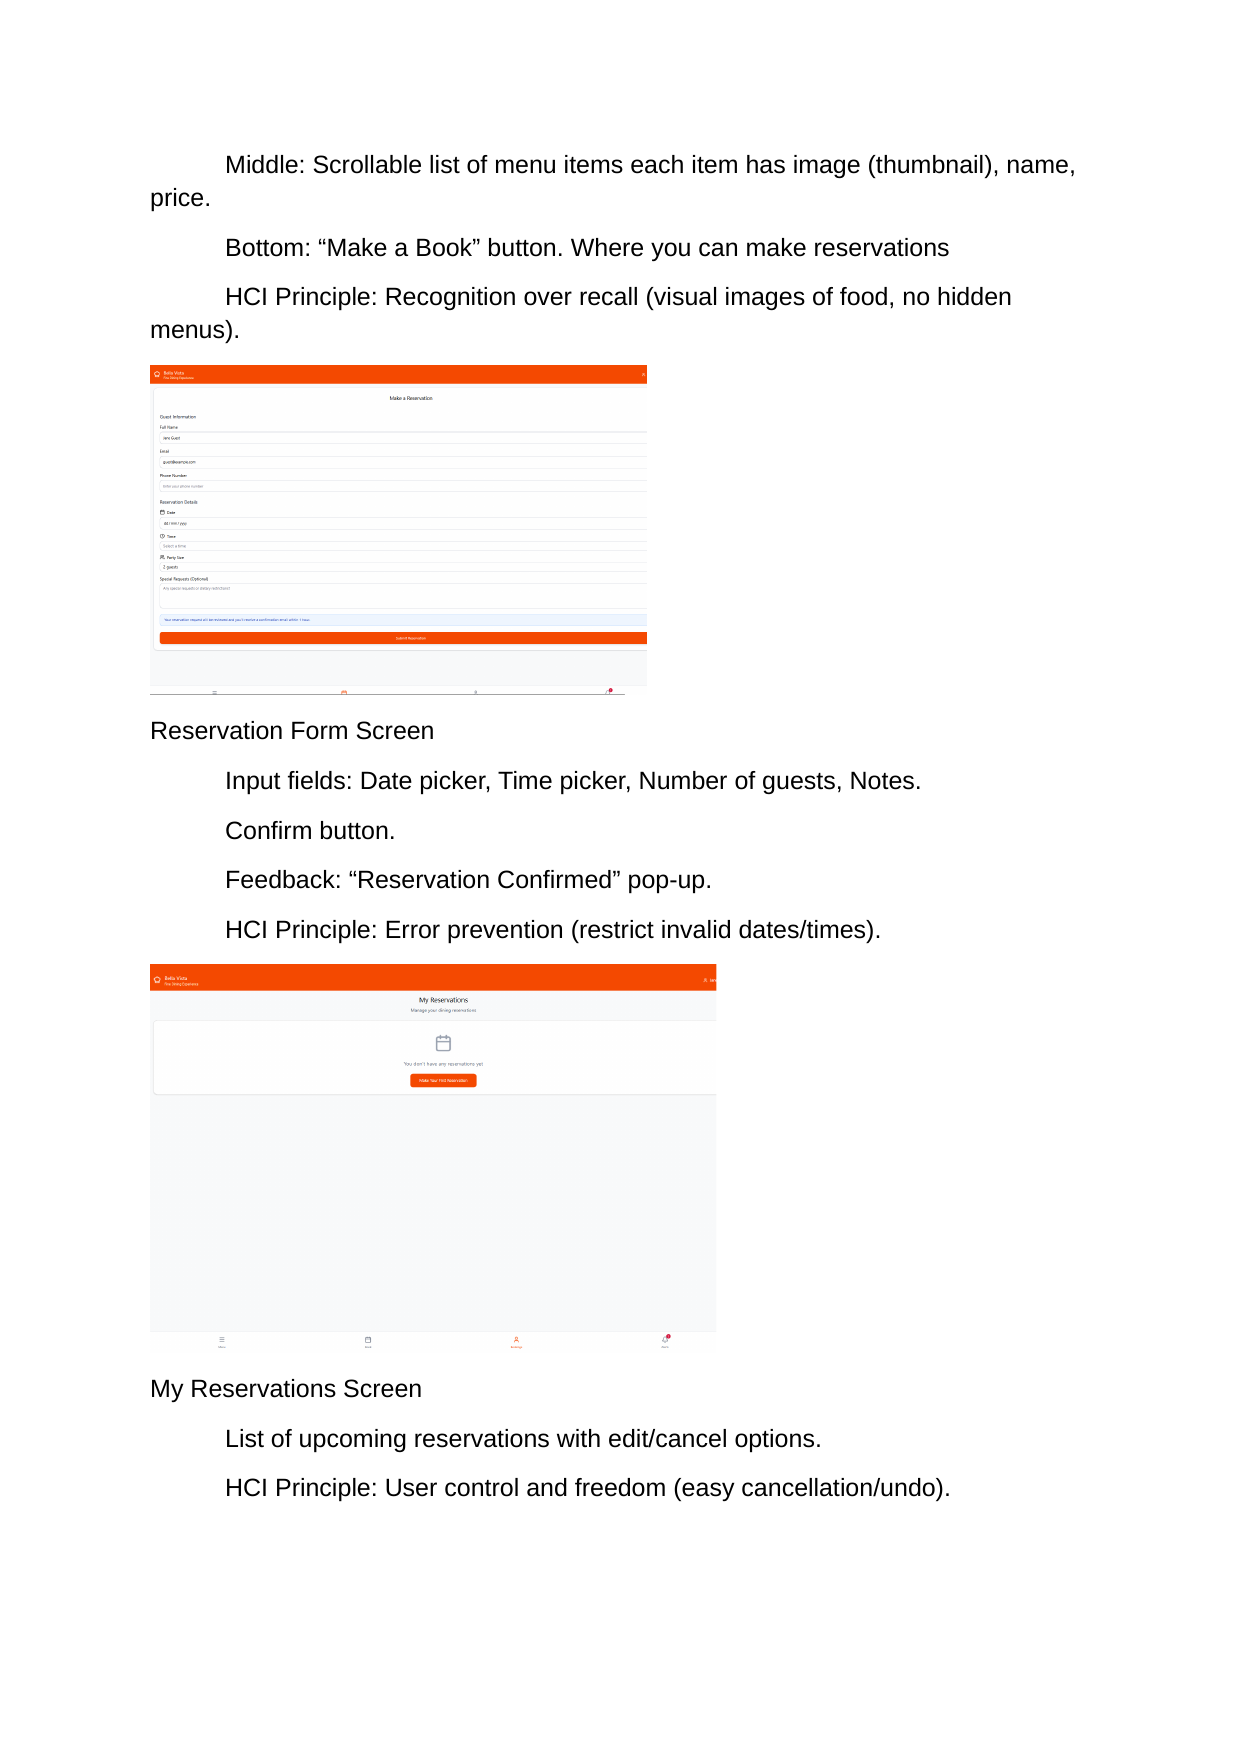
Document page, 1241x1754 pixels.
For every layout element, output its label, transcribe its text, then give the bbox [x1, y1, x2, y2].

picture [150, 365, 647, 695]
text HCI Principle: User control and freedom (easy cancellation/undo). [150, 1473, 1090, 1502]
picture [150, 964, 717, 1353]
text HCI Principle: Error prevention (restrict invalid dates/times). [150, 915, 1090, 944]
text HCI Principle: Recognition over recall (visual images of food, no hidden menus). [150, 282, 1090, 344]
text Bottom: “Make a Book” button. Where you can make reservations [150, 233, 1090, 261]
text Middle: Scrollable list of menu items each item has image (thumbnail), name, price. [150, 150, 1090, 212]
text Confirm button. [150, 816, 1090, 844]
text List of upcoming reservations with edit/cancel options. [150, 1424, 1090, 1452]
text Reservation Form Screen [150, 716, 1090, 745]
text My Reservations Screen [150, 1374, 1090, 1403]
text Feedback: “Reservation Confirmed” pop-up. [150, 865, 1090, 894]
text Input fields: Date picker, Time picker, Number of guests, Notes. [150, 766, 1090, 795]
